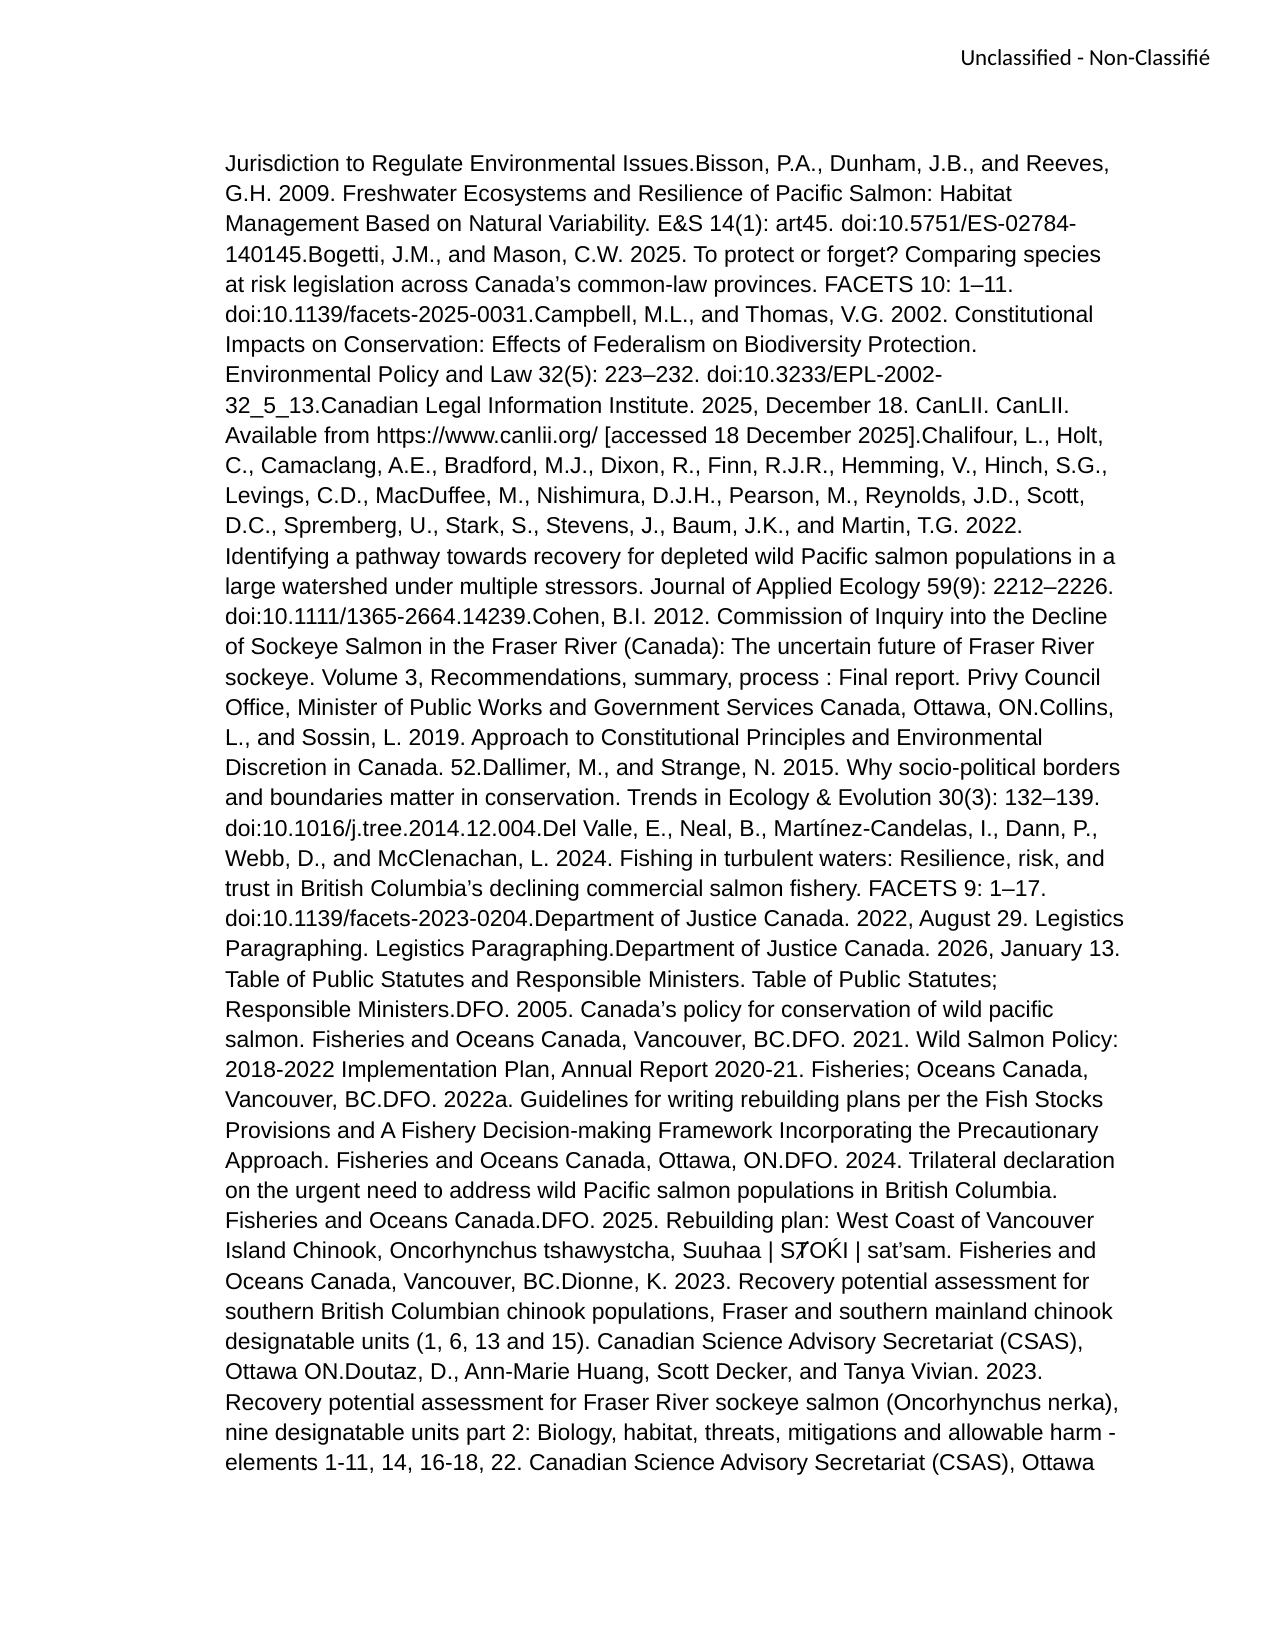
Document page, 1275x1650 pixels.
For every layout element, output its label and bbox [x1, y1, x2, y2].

text [150, 150, 1125, 1475]
